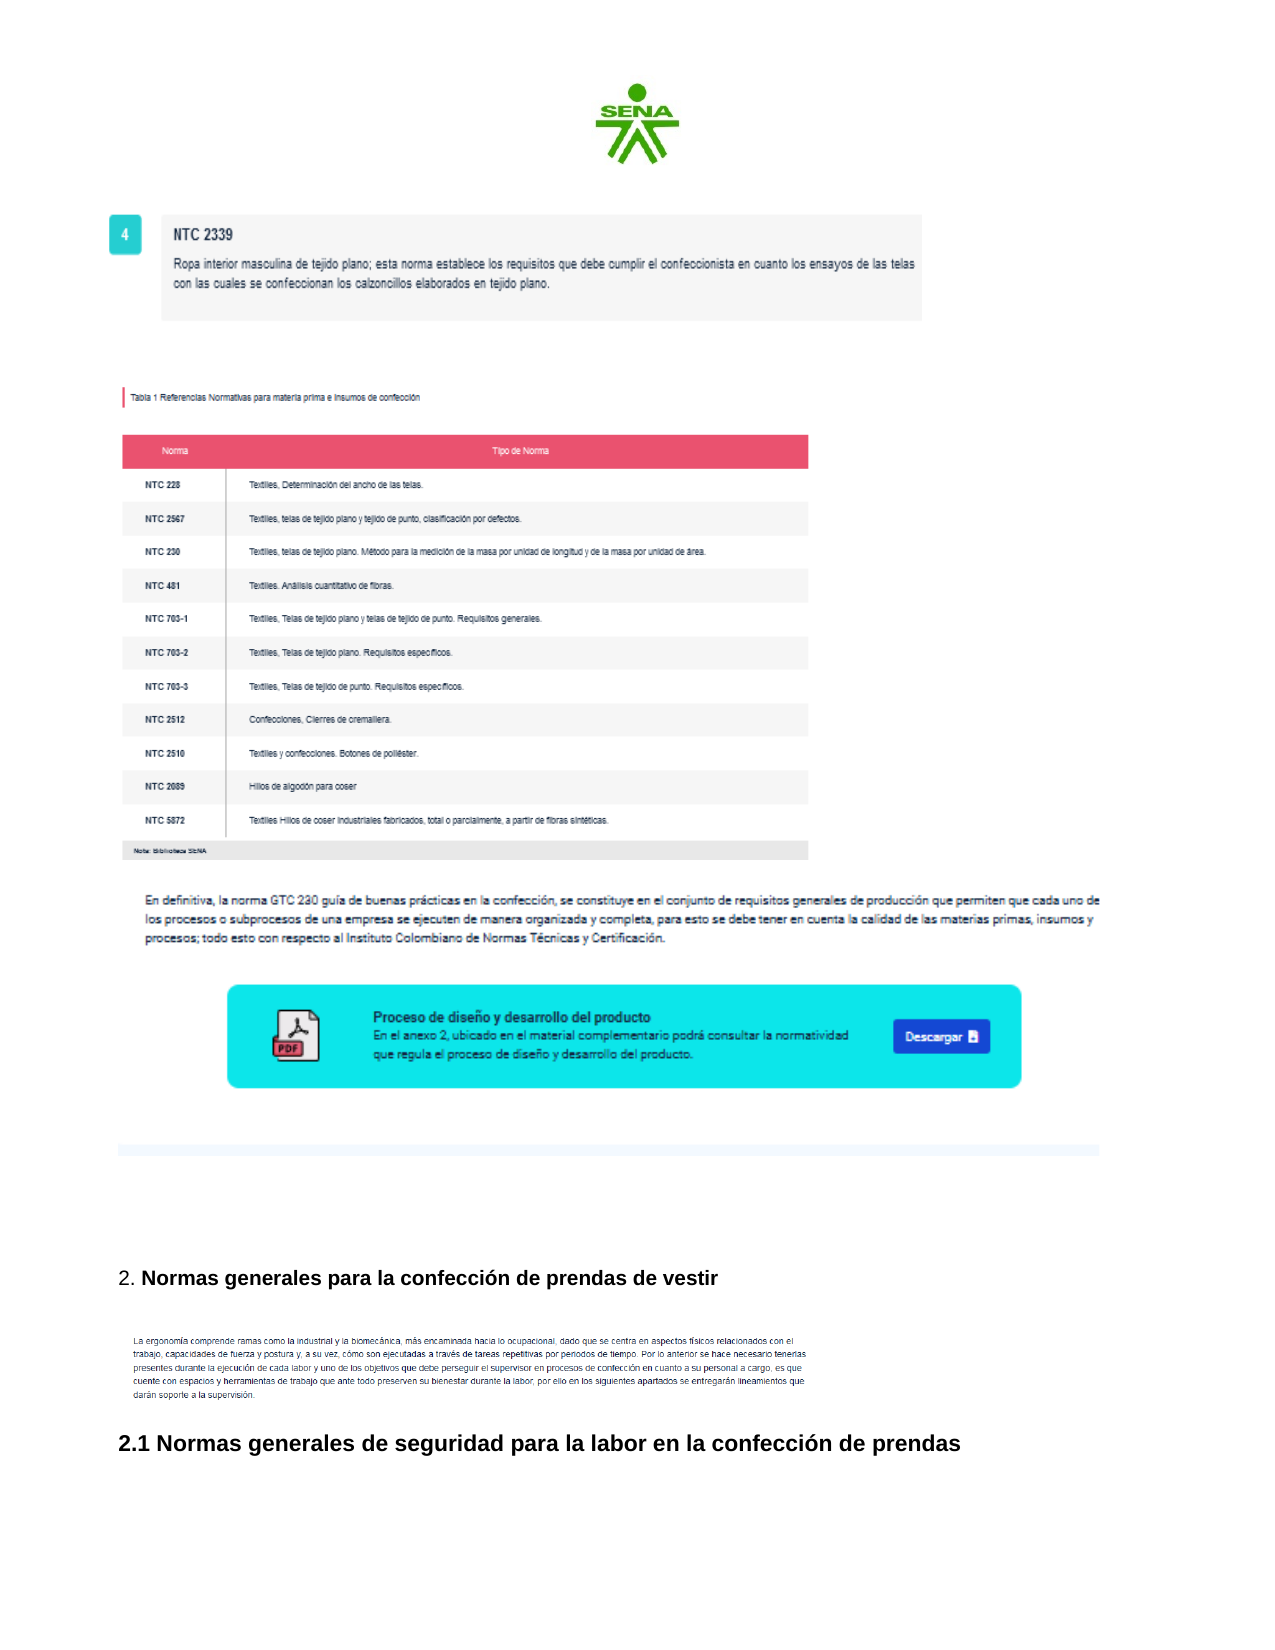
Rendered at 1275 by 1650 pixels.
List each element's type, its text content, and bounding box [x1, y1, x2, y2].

picture [118, 1320, 814, 1402]
picture [118, 386, 809, 860]
picture [118, 886, 1100, 1156]
text 2. Normas generales para la confección de prendas de vestir [118, 1266, 1157, 1289]
text 2.1 Normas generales de seguridad para la labor en la confección de prendas [118, 1429, 1157, 1456]
picture [96, 212, 922, 335]
picture [591, 75, 684, 174]
